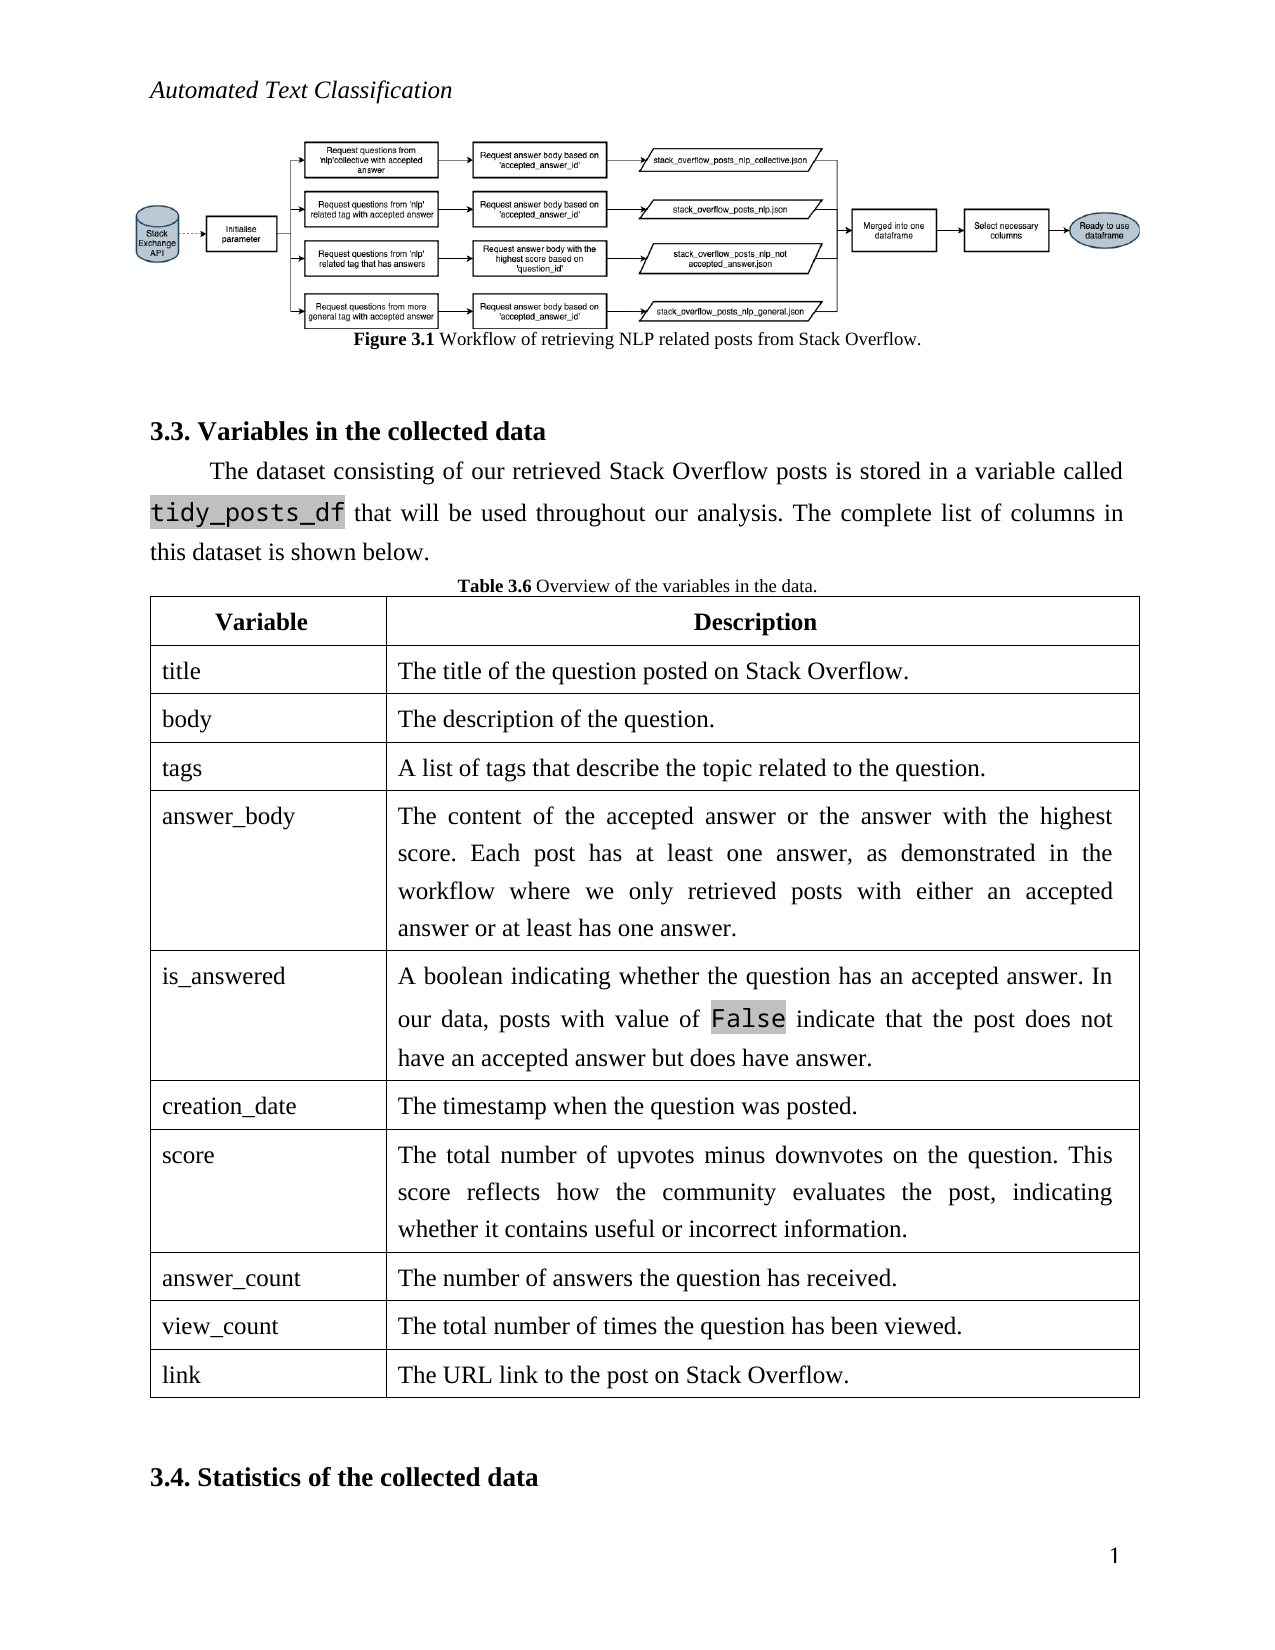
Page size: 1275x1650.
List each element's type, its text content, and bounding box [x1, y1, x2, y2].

table_cell The description of the question. [387, 694, 1139, 742]
table_cell The timestamp when the question was posted. [387, 1081, 1139, 1129]
text The dataset consisting of our retrieved Stack Overflow posts is stored in a variable called tidy_posts_df that will be used throughout our analysis. The complete list of columns in this dataset is shown below. [150, 456, 1125, 566]
table_cell answer_count [151, 1253, 386, 1300]
picture [135, 141, 1140, 329]
table_header Description [387, 597, 1139, 645]
table_cell A list of tags that describe the topic related to the question. [387, 743, 1139, 790]
table_header Variable [151, 597, 386, 645]
table_cell title [151, 646, 386, 693]
table_cell The URL link to the post on Stack Overflow. [387, 1350, 1139, 1397]
table_cell body [151, 694, 386, 742]
table_cell is_answered [151, 951, 386, 1080]
table_cell The title of the question posted on Stack Overflow. [387, 646, 1139, 693]
table_cell score [151, 1130, 386, 1252]
subtitle 3.3. Variables in the collected data [150, 414, 1139, 446]
table_cell The content of the accepted answer or the answer with the highest score. Each post has at least one answer, as demonstrated in the workflow where we only retrieved posts with either an accepted answer or at least has one answer. [387, 791, 1139, 950]
text Figure 3.1 Workflow of retrieving NLP related posts from Stack Overflow. [135, 329, 1139, 350]
table_cell The total number of upvotes minus downvotes on the question. This score reflects how the community evaluates the post, indicating whether it contains useful or incorrect information. [387, 1130, 1139, 1252]
table_cell answer_body [151, 791, 386, 950]
table_cell The total number of times the question has been viewed. [387, 1301, 1139, 1349]
table_cell The number of answers the question has received. [387, 1253, 1139, 1300]
table_cell creation_date [151, 1081, 386, 1129]
table_cell link [151, 1350, 386, 1397]
table_cell tags [151, 743, 386, 790]
table_cell A boolean indicating whether the question has an accepted answer. In our data, posts with value of False indicate that the post does not have an accepted answer but does have answer. [387, 951, 1139, 1080]
text Table 3.6 Overview of the variables in the data. [135, 575, 1139, 596]
subtitle 3.4. Statistics of the collected data [150, 1461, 1139, 1493]
table_cell view_count [151, 1301, 386, 1349]
